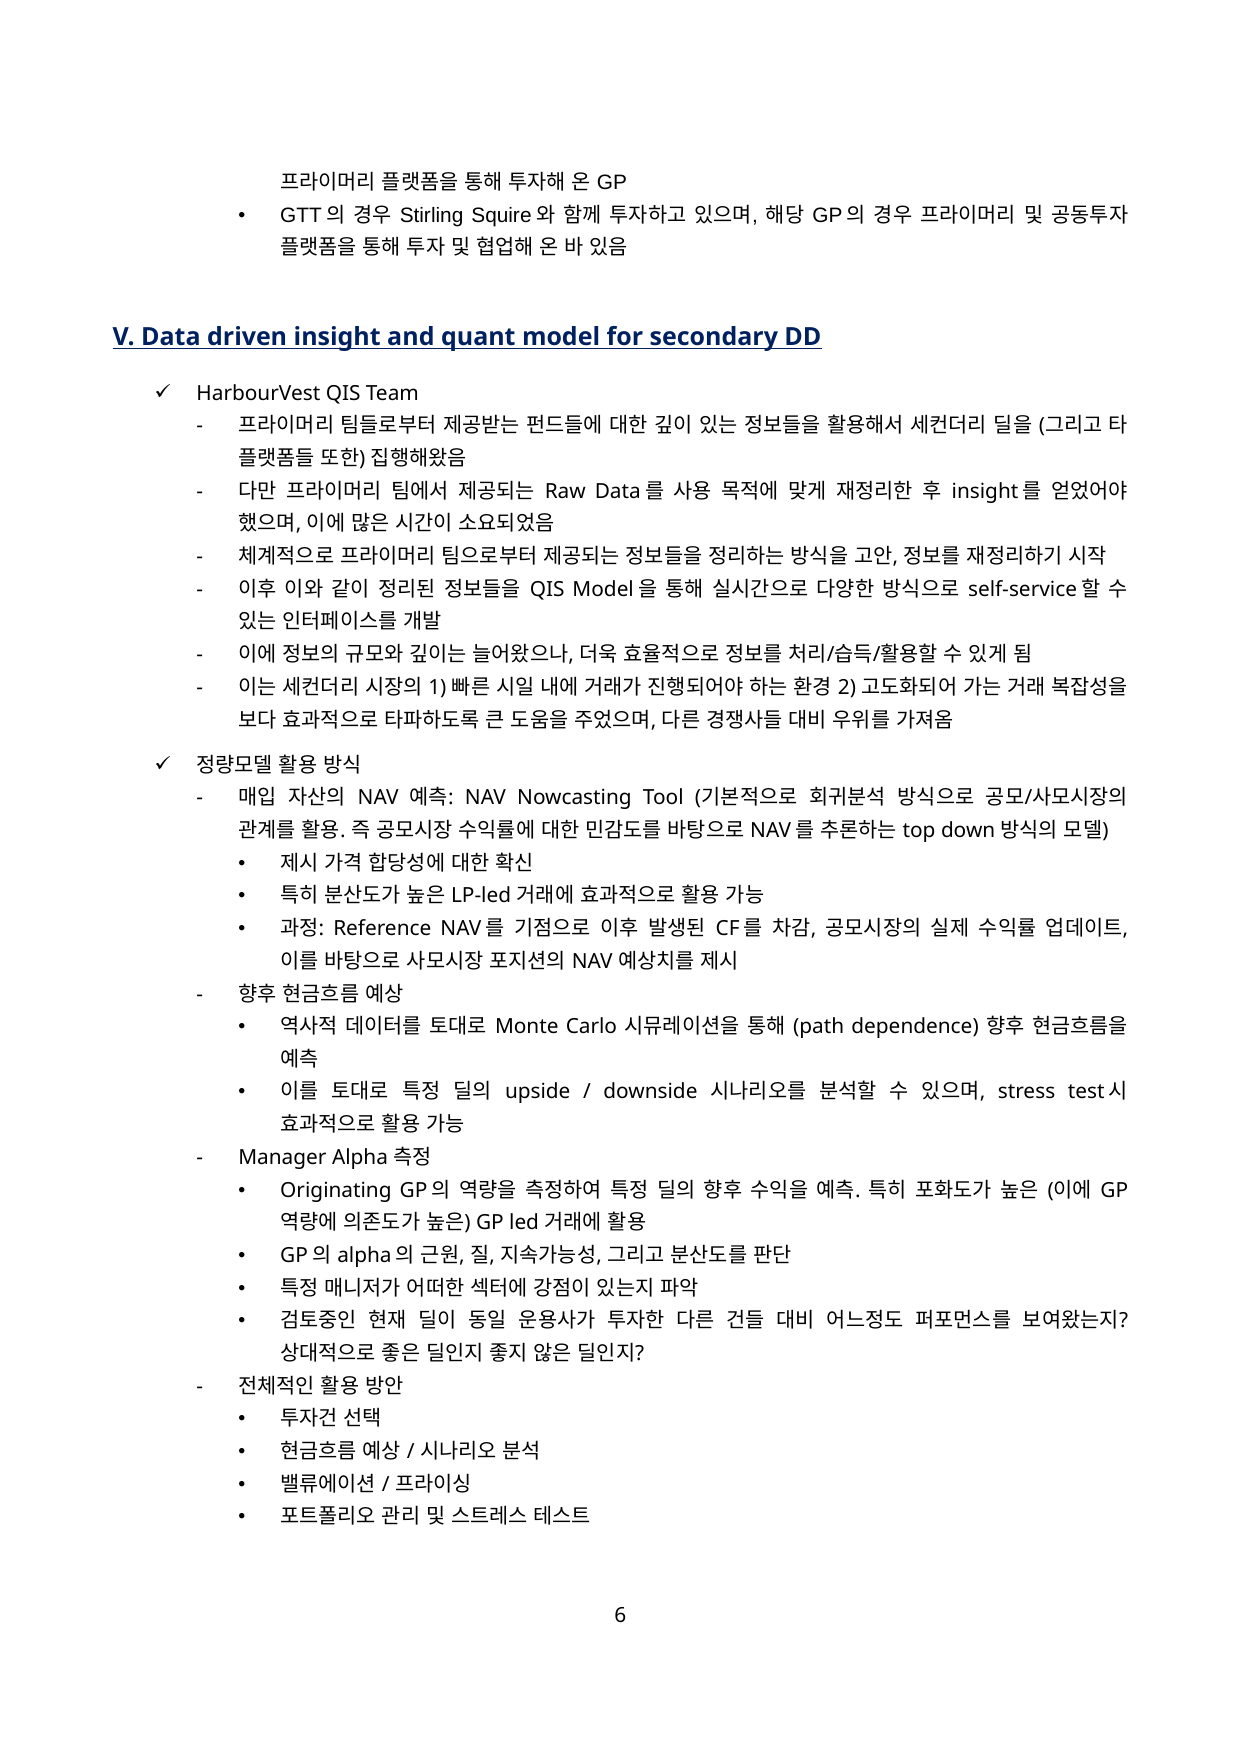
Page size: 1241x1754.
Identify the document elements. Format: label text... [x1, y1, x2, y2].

list 정량모델 활용 방식 [154, 748, 1128, 778]
list Originating GP의 역량을 측정하여 특정 딜의 향후 수익을 예측. 특히 포화도가 높은 (이에 GP 역량에 의존도가 높은) GP led 거래에 활용 [238, 1173, 1128, 1236]
list 과정: Reference NAV를 기점으로 이후 발생된 CF를 차감, 공모시장의 실제 수익률 업데이트, 이를 바탕으로 사모시장 포지션의 NAV 예상치를 제시 [238, 911, 1128, 974]
list 현금흐름 예상 / 시나리오 분석 [238, 1434, 1128, 1464]
list GP의 alpha의 근원, 질, 지속가능성, 그리고 분산도를 판단 [238, 1238, 1128, 1268]
list HarbourVest QIS Team [154, 378, 1128, 406]
list 포트폴리오 관리 및 스트레스 테스트 [238, 1500, 1128, 1530]
subtitle V. Data driven insight and quant model for secondary DD [112, 319, 1128, 353]
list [238, 165, 1128, 196]
list 체계적으로 프라이머리 팀으로부터 제공되는 정보들을 정리하는 방식을 고안, 정보를 재정리하기 시작 [196, 539, 1128, 570]
list 이후 이와 같이 정리된 정보들을 QIS Model을 통해 실시간으로 다양한 방식으로 self-service할 수 있는 인터페이스를 개발 [196, 572, 1128, 635]
list 제시 가격 합당성에 대한 확신 [238, 846, 1128, 876]
list 전체적인 활용 방안 [196, 1369, 1128, 1399]
list 향후 현금흐름 예상 [196, 977, 1128, 1007]
list 역사적 데이터를 토대로 Monte Carlo 시뮤레이션을 통해 (path dependence) 향후 현금흐름을 예측 [238, 1009, 1128, 1072]
list GTT의 경우 Stirling Squire와 함께 투자하고 있으며, 해당 GP의 경우 프라이머리 및 공동투자 플랫폼을 통해 투자 및 협업해 온 바 있음 [238, 198, 1128, 261]
list 프라이머리 팀들로부터 제공받는 펀드들에 대한 깊이 있는 정보들을 활용해서 세컨더리 딜을 (그리고 타 플랫폼들 또한) 집행해왔음 [196, 408, 1128, 472]
list 특히 분산도가 높은 LP-led 거래에 효과적으로 활용 가능 [238, 879, 1128, 909]
list Manager Alpha 측정 [196, 1140, 1128, 1170]
list 다만 프라이머리 팀에서 제공되는 Raw Data를 사용 목적에 맞게 재정리한 후 insight를 얻었어야 했으며, 이에 많은 시간이 소요되었음 [196, 474, 1128, 537]
list 밸류에이션 / 프라이싱 [238, 1467, 1128, 1497]
list 이에 정보의 규모와 깊이는 늘어왔으나, 더욱 효율적으로 정보를 처리/습득/활용할 수 있게 됨 [196, 637, 1128, 668]
list 검토중인 현재 딜이 동일 운용사가 투자한 다른 건들 대비 어느정도 퍼포먼스를 보여왔는지? 상대적으로 좋은 딜인지 좋지 않은 딜인지? [238, 1303, 1128, 1367]
list 이를 토대로 특정 딜의 upside / downside 시나리오를 분석할 수 있으며, stress test시 효과적으로 활용 가능 [238, 1075, 1128, 1138]
list 투자건 선택 [238, 1402, 1128, 1432]
list 매입 자산의 NAV 예측: NAV Nowcasting Tool (기본적으로 회귀분석 방식으로 공모/사모시장의 관계를 활용. 즉 공모시장 수익률에 대한 민감도를 바탕으로 NAV를 추론하는 top down 방식의 모델) [196, 781, 1128, 844]
list 이는 세컨더리 시장의 1) 빠른 시일 내에 거래가 진행되어야 하는 환경 2) 고도화되어 가는 거래 복잡성을 보다 효과적으로 타파하도록 큰 도움을 주었으며, 다른 경쟁사들 대비 우위를 가져옴 [196, 670, 1128, 733]
list 특정 매니저가 어떠한 섹터에 강점이 있는지 파악 [238, 1271, 1128, 1301]
